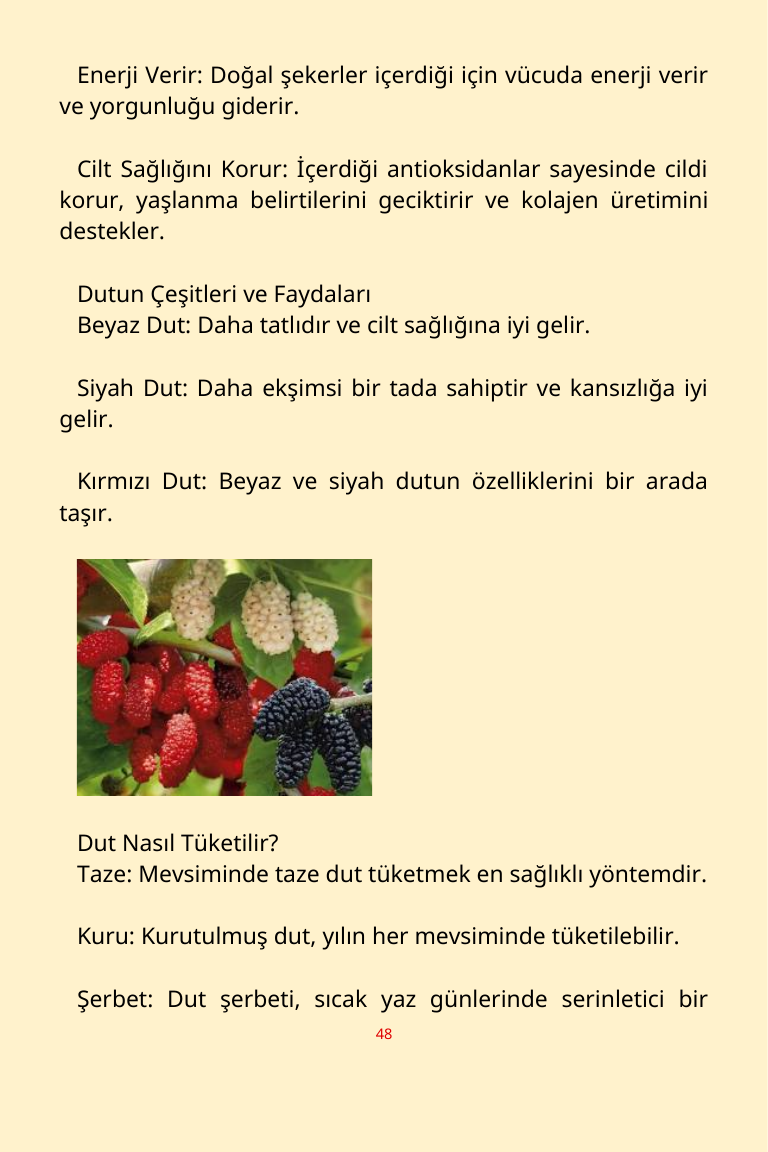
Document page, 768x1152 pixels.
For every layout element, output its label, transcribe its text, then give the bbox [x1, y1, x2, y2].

text Siyah Dut: Daha ekşimsi bir tada sahiptir ve kansızlığa iyi gelir. [59, 372, 709, 434]
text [59, 983, 709, 1014]
text Kırmızı Dut: Beyaz ve siyah dutun özelliklerini bir arada taşır. [59, 465, 709, 528]
text Dutun Çeşitleri ve Faydaları [59, 278, 709, 309]
text Dut Nasıl Tüketilir? [59, 827, 709, 858]
text Enerji Verir: Doğal şekerler içerdiği için vücuda enerji verir ve yorgunluğu giderir. [59, 59, 709, 122]
text Cilt Sağlığını Korur: İçerdiği antioksidanlar sayesinde cildi korur, yaşlanma belirtilerini geciktirir ve kolajen üretimini destekler. [59, 153, 709, 247]
text Taze: Mevsiminde taze dut tüketmek en sağlıklı yöntemdir. [59, 858, 709, 889]
text Beyaz Dut: Daha tatlıdır ve cilt sağlığına iyi gelir. [59, 309, 709, 340]
picture [76, 559, 373, 796]
text Kuru: Kurutulmuş dut, yılın her mevsiminde tüketilebilir. [59, 920, 709, 952]
